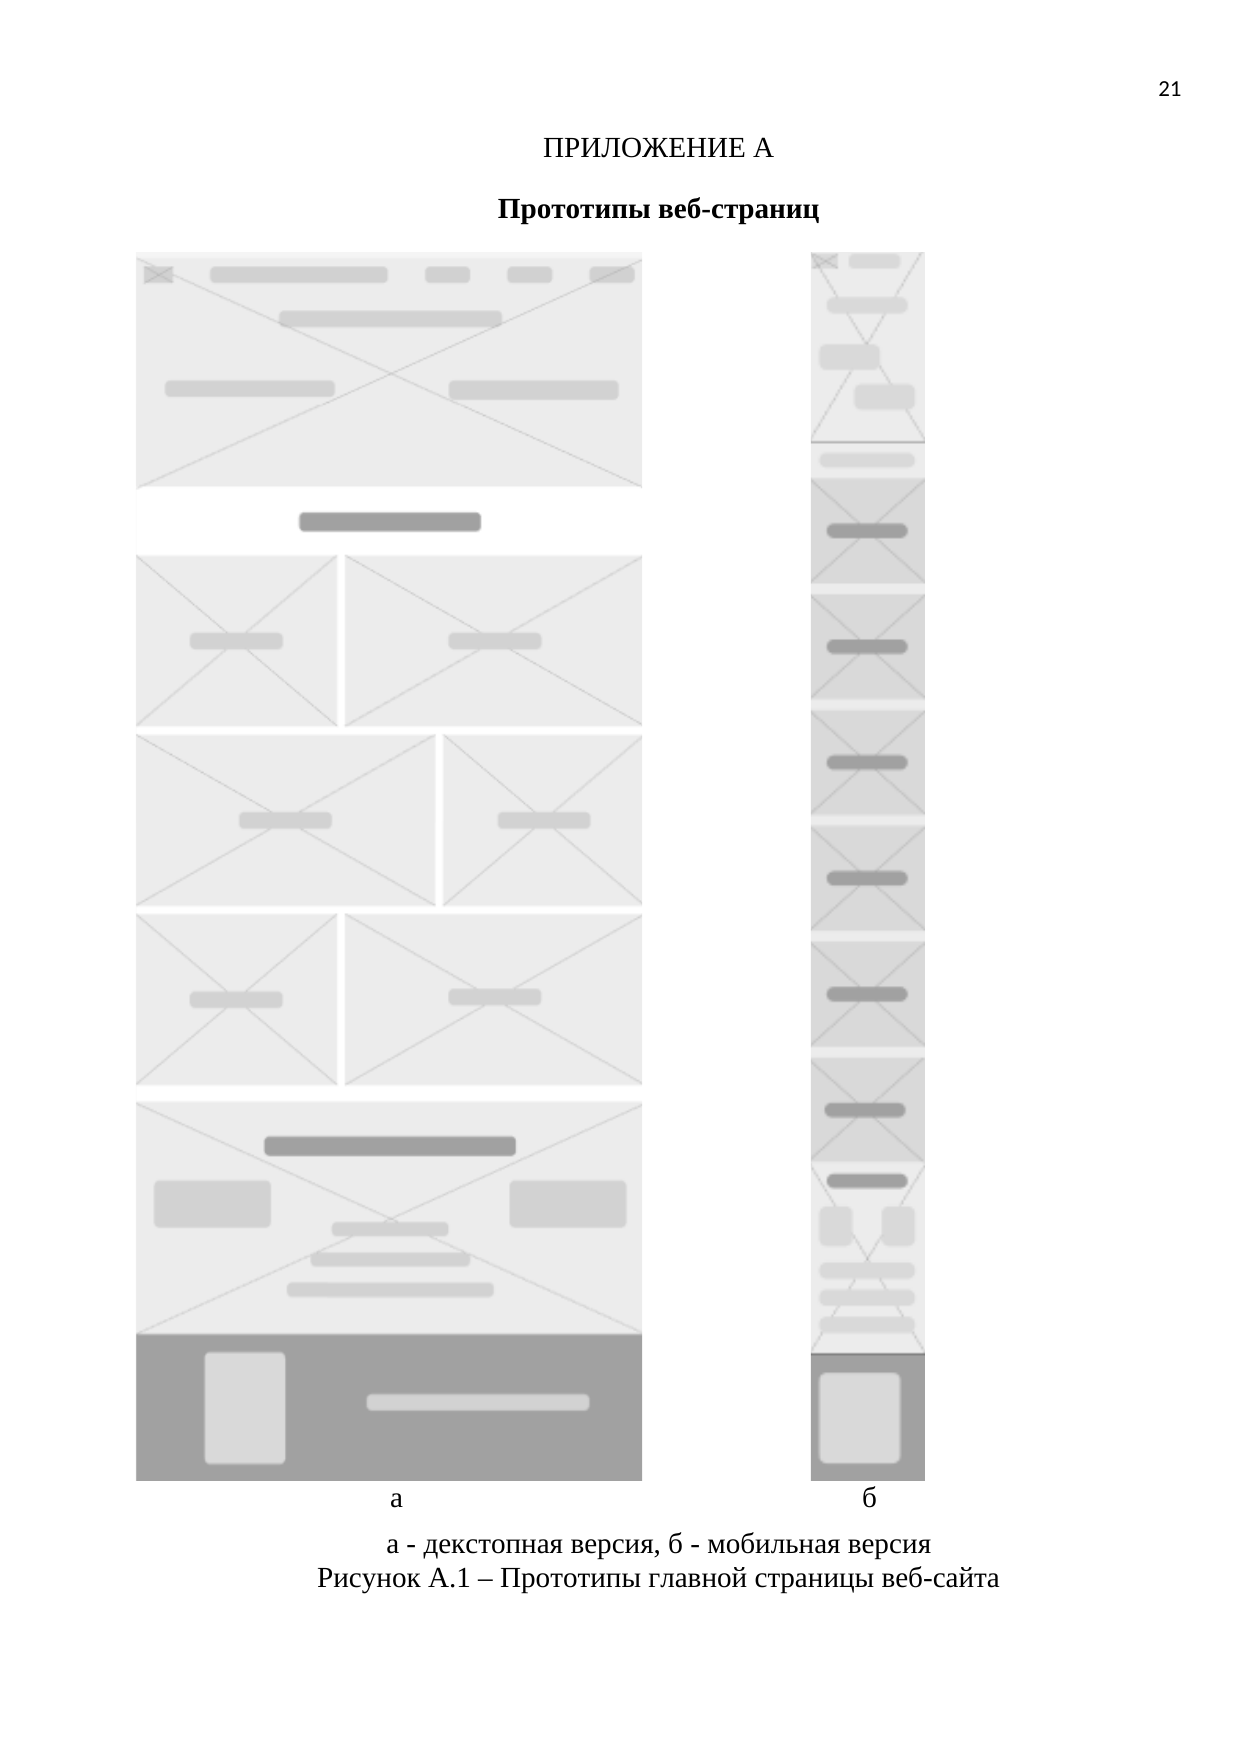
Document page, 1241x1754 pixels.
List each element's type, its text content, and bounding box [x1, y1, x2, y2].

text ПРИЛОЖЕНИЕ А [136, 130, 1181, 163]
text а - декстопная версия, б - мобильная версия [136, 1526, 1181, 1560]
text Рисунок А.1 – Прототипы главной страницы веб-сайта [136, 1560, 1181, 1593]
picture [135, 252, 643, 1481]
text а б [361, 1480, 1181, 1514]
text Прототипы веб-страниц [136, 191, 1181, 224]
picture [810, 252, 925, 1481]
